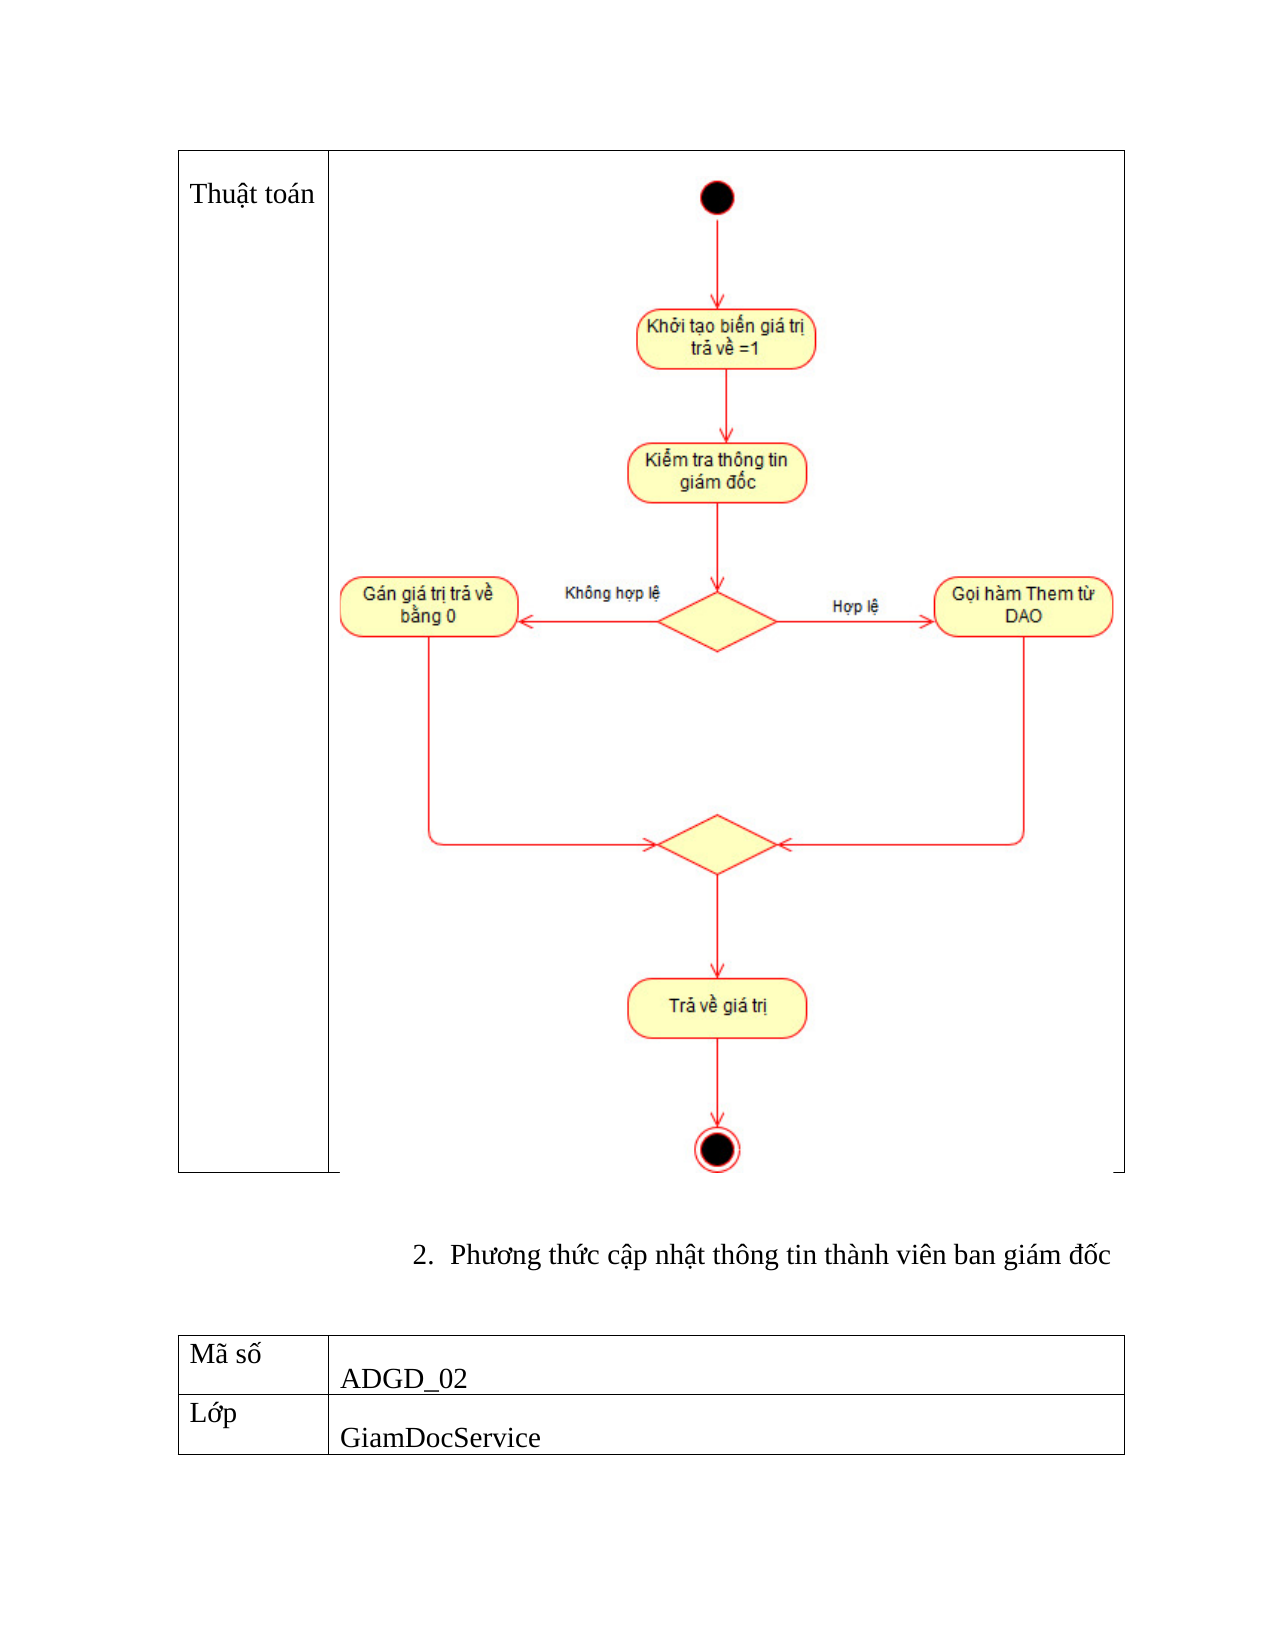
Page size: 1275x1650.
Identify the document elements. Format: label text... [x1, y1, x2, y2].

table_cell Lớp [179, 1395, 328, 1454]
table_cell GiamDocService [329, 1395, 1124, 1454]
title Phương thức cập nhật thông tin thành viên ban giám đốc [412, 1237, 1125, 1309]
table_header ADGD_02 [329, 1336, 1124, 1394]
table_cell [329, 151, 1124, 1172]
table_header Mã số [179, 1336, 328, 1394]
table_cell Thuật toán [179, 151, 328, 1172]
picture [339, 176, 1114, 1173]
